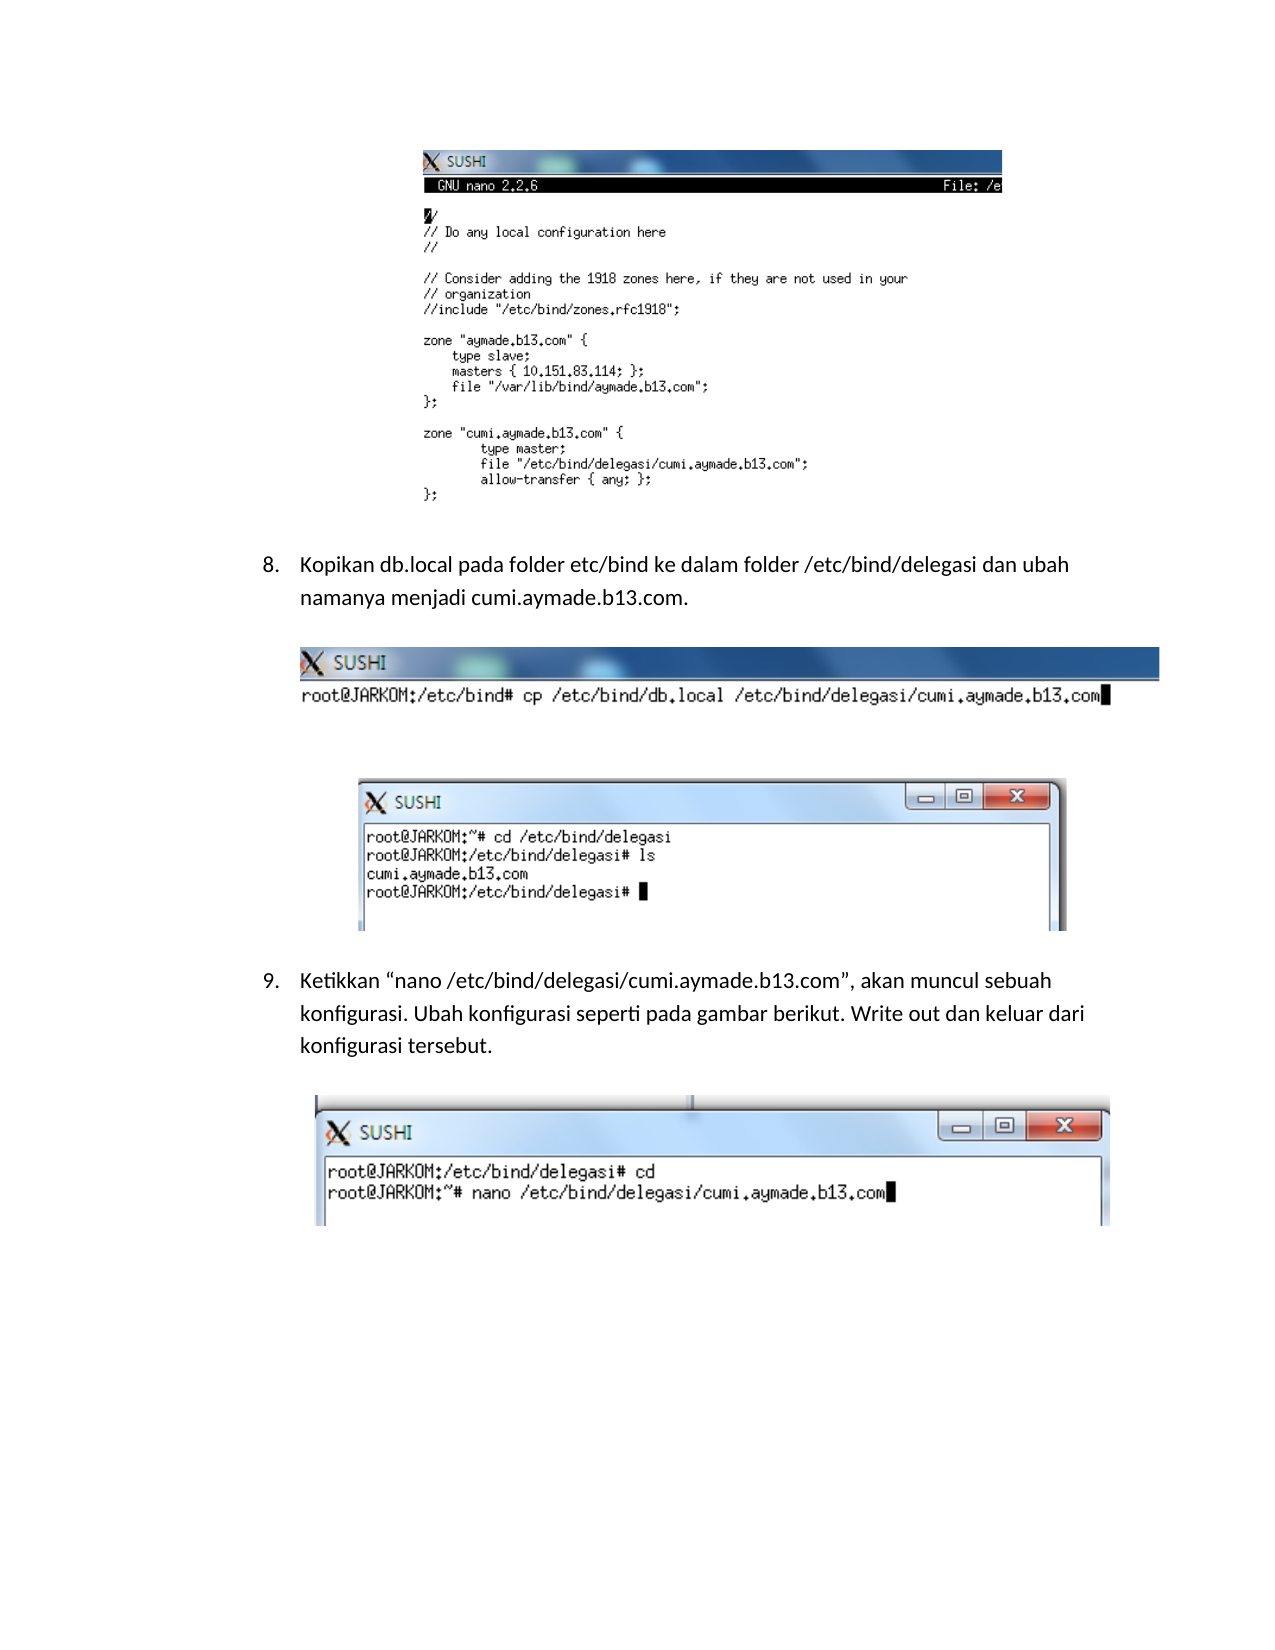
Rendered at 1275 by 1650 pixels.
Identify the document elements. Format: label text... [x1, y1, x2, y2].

picture [358, 778, 1067, 931]
picture [314, 1095, 1111, 1226]
picture [300, 647, 1160, 743]
list Kopikan db.local pada folder etc/bind ke dalam folder /etc/bind/delegasi dan ubah namanya menjadi cumi.aymade.b13.com. [262, 550, 1125, 611]
list Ketikkan “nano /etc/bind/delegasi/cumi.aymade.b13.com”, akan muncul sebuah konfigurasi. Ubah konfigurasi seperti pada gambar berikut. Write out dan keluar dari konfigurasi tersebut. [262, 967, 1125, 1059]
picture [422, 150, 1003, 514]
